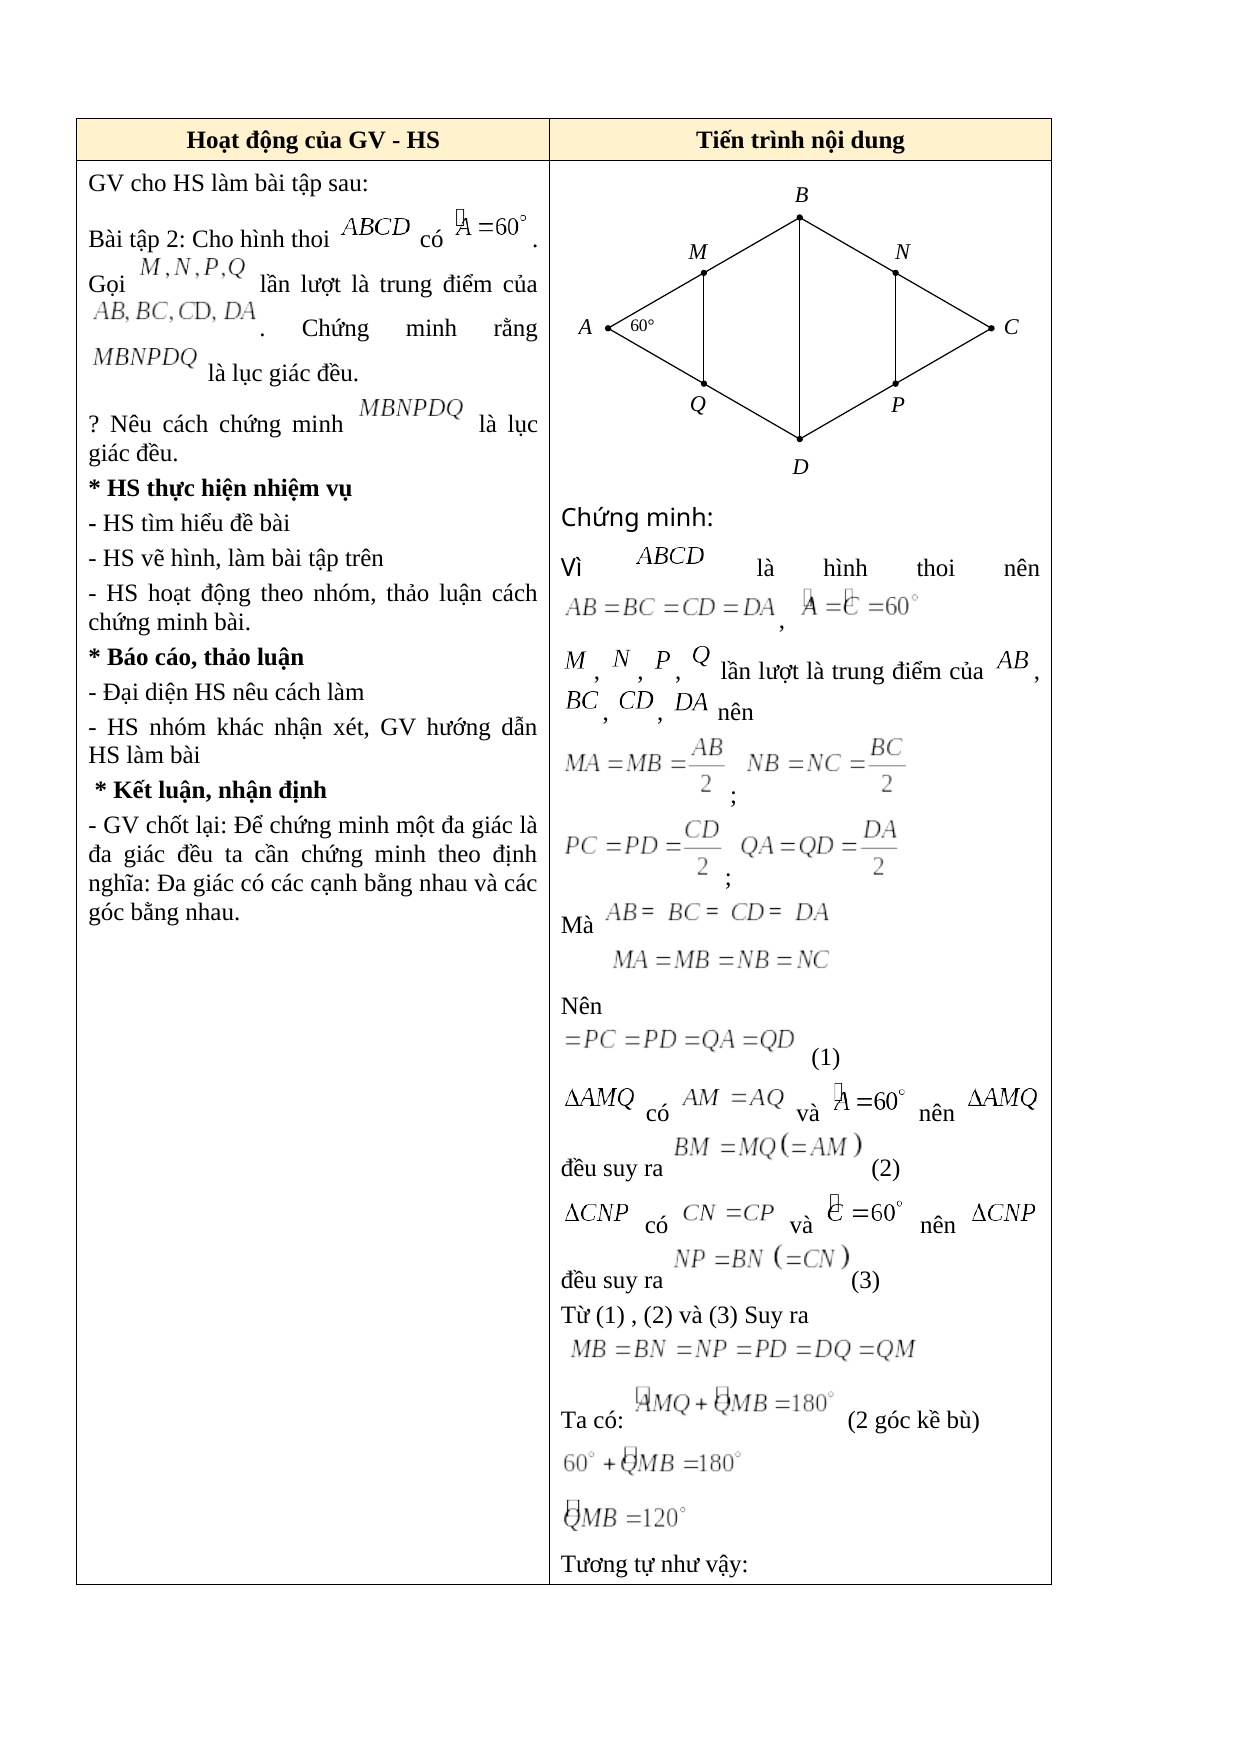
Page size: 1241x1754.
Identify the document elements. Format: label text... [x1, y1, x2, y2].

table_header Tiến trình nội dung [550, 119, 1051, 160]
table_header Hoạt động của GV - HS [77, 119, 549, 160]
